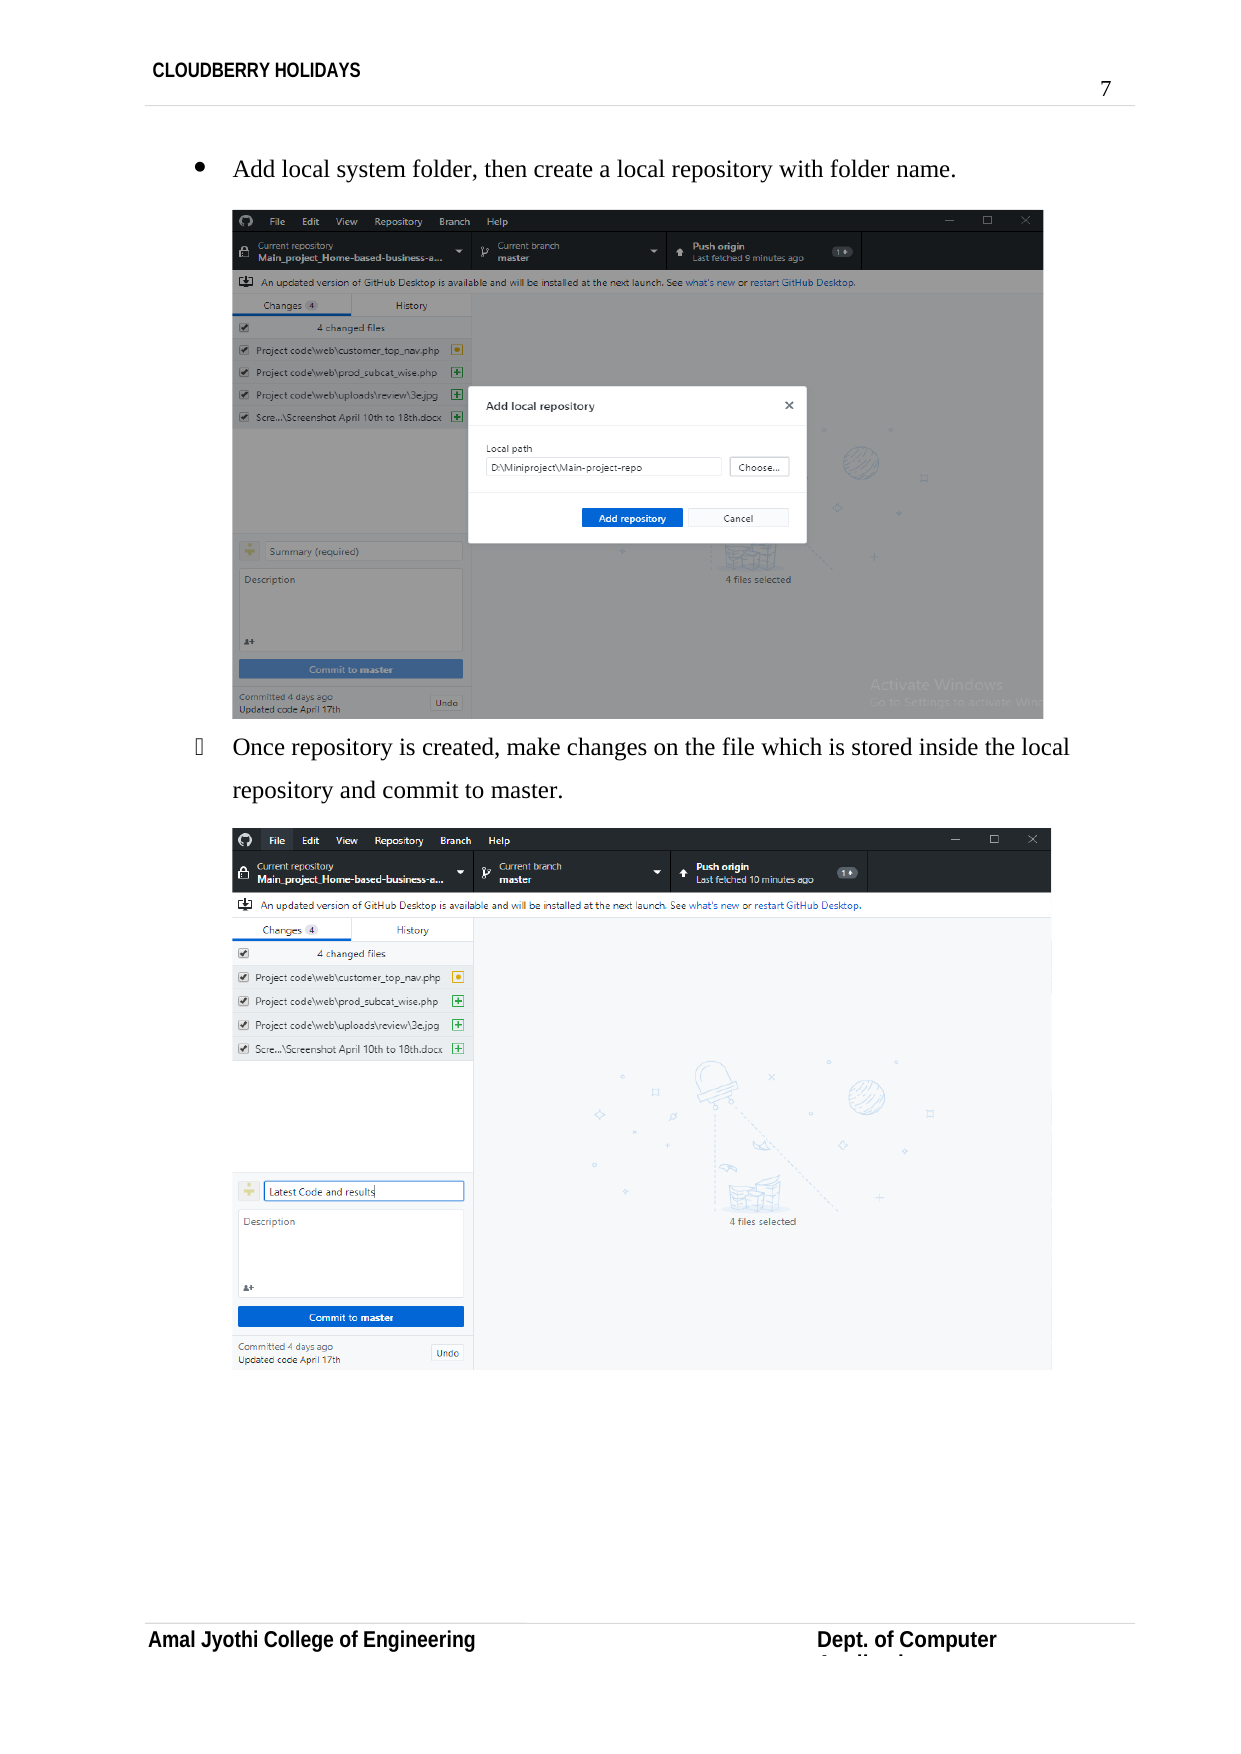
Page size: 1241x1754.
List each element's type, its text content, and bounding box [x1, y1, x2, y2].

picture [232, 209, 1044, 719]
list Add local system folder, then create a local repository with folder name. [195, 154, 1049, 184]
list Once repository is created, make changes on the file which is stored inside the local repository and commit to master. [195, 732, 1124, 804]
picture [232, 828, 1052, 1370]
